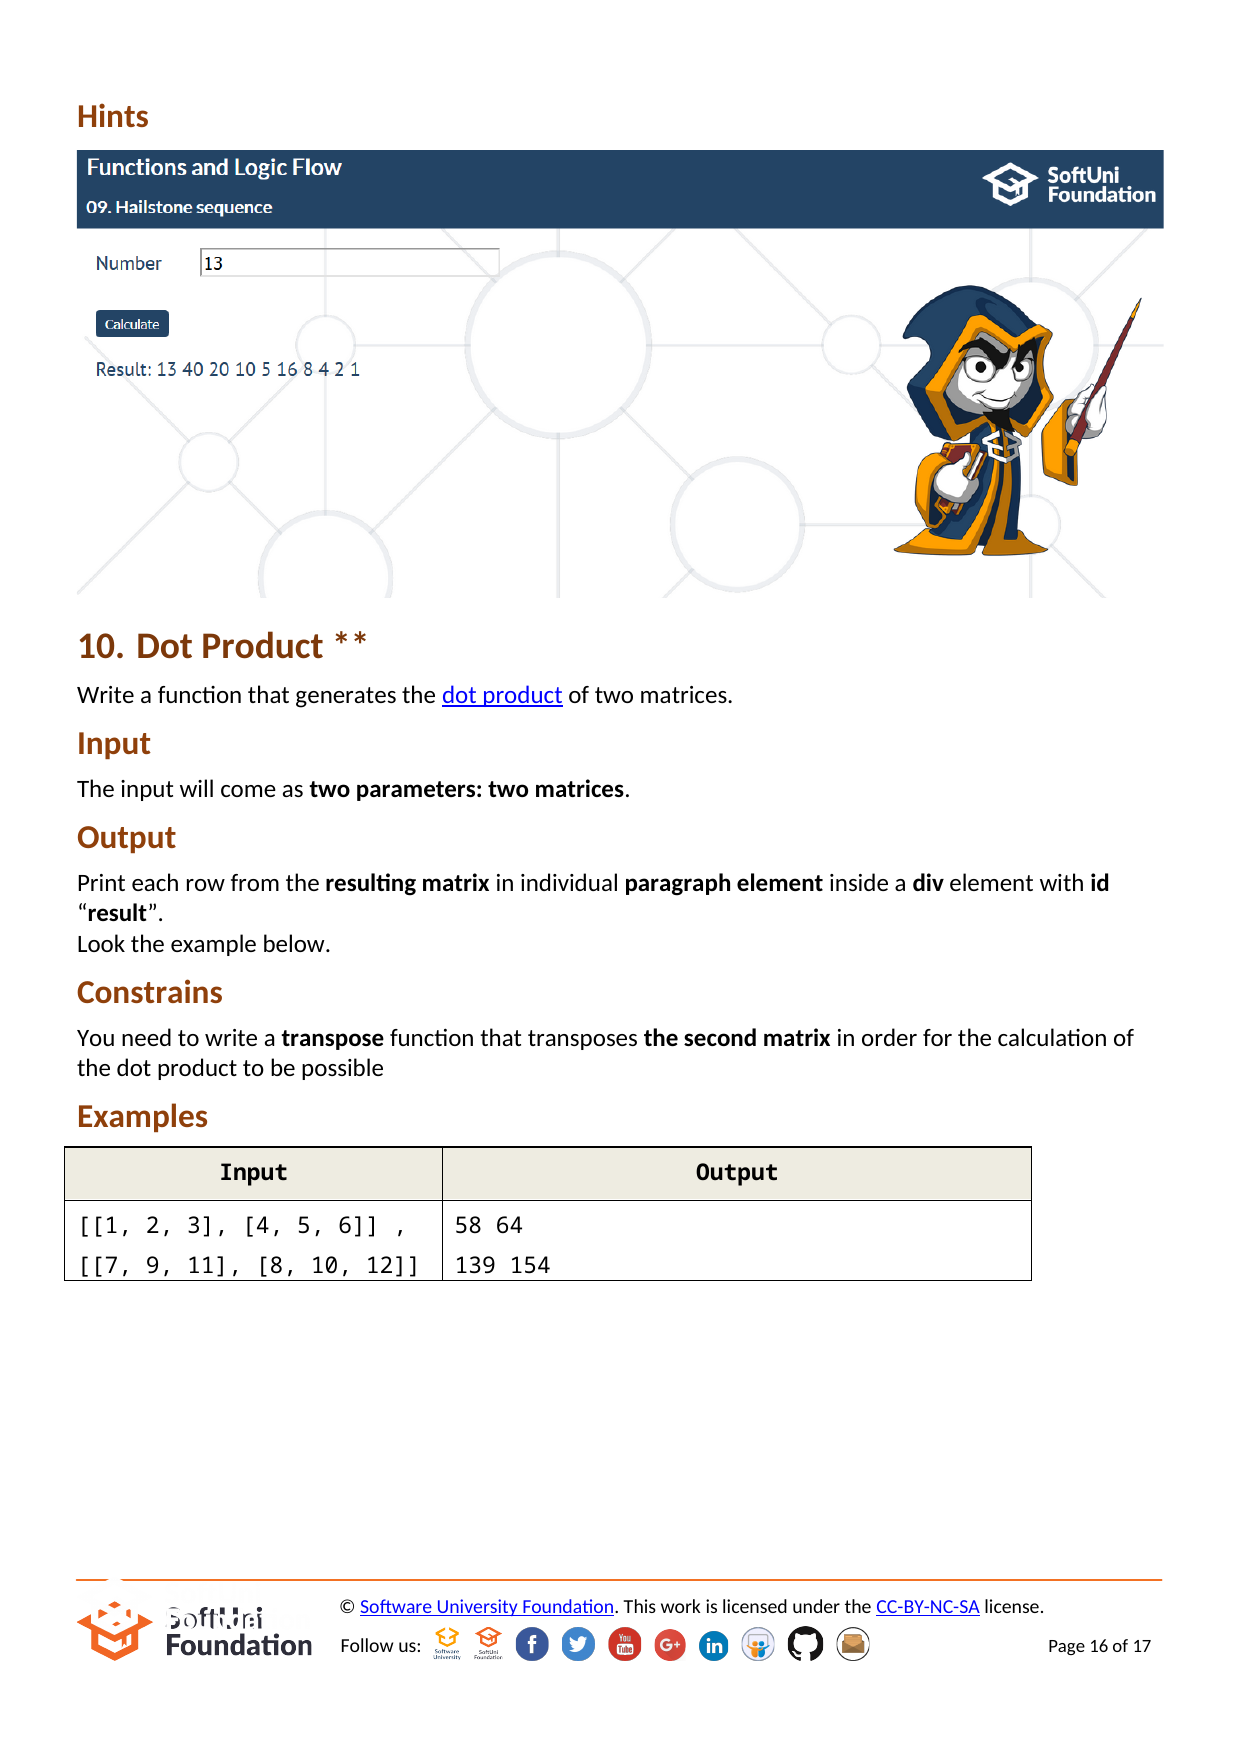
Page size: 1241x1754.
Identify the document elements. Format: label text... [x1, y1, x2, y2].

table_header Input [65, 1148, 442, 1199]
picture [699, 1652, 708, 1661]
table_cell [[1, 2, 3], [4, 5, 6]] , [[7, 9, 11], [8, 10, 12]] [65, 1201, 442, 1280]
table_header Output [443, 1148, 1031, 1199]
picture [787, 1626, 824, 1661]
picture [562, 1627, 595, 1661]
picture [836, 1627, 870, 1661]
picture [741, 1627, 775, 1661]
picture [474, 1627, 503, 1661]
picture [654, 1629, 686, 1661]
text Print each row from the resulting matrix in individual paragraph element inside a div element with id “result”. Look the example below. [77, 867, 1163, 958]
subtitle Hints [77, 95, 1163, 136]
picture [515, 1627, 549, 1661]
picture [713, 1643, 722, 1652]
picture [720, 1652, 729, 1661]
subtitle Examples [77, 1096, 1163, 1136]
subtitle Input [77, 722, 1163, 763]
table_cell 58 64 139 154 [443, 1201, 1031, 1280]
picture [720, 1631, 729, 1640]
text The input will come as two parameters: two matrices. [77, 773, 1163, 803]
subtitle Dot Product ** [77, 622, 1163, 668]
picture [76, 150, 1164, 598]
subtitle Constrains [77, 971, 1163, 1012]
picture [699, 1631, 708, 1640]
picture [608, 1627, 642, 1661]
text Write a function that generates the dot product of two matrices. [77, 679, 1163, 709]
picture [76, 1577, 312, 1661]
subtitle Output [77, 816, 1163, 857]
text You need to write a transpose function that transposes the second matrix in order for the calculation of the dot product to be possible [77, 1022, 1163, 1083]
picture [433, 1627, 461, 1661]
